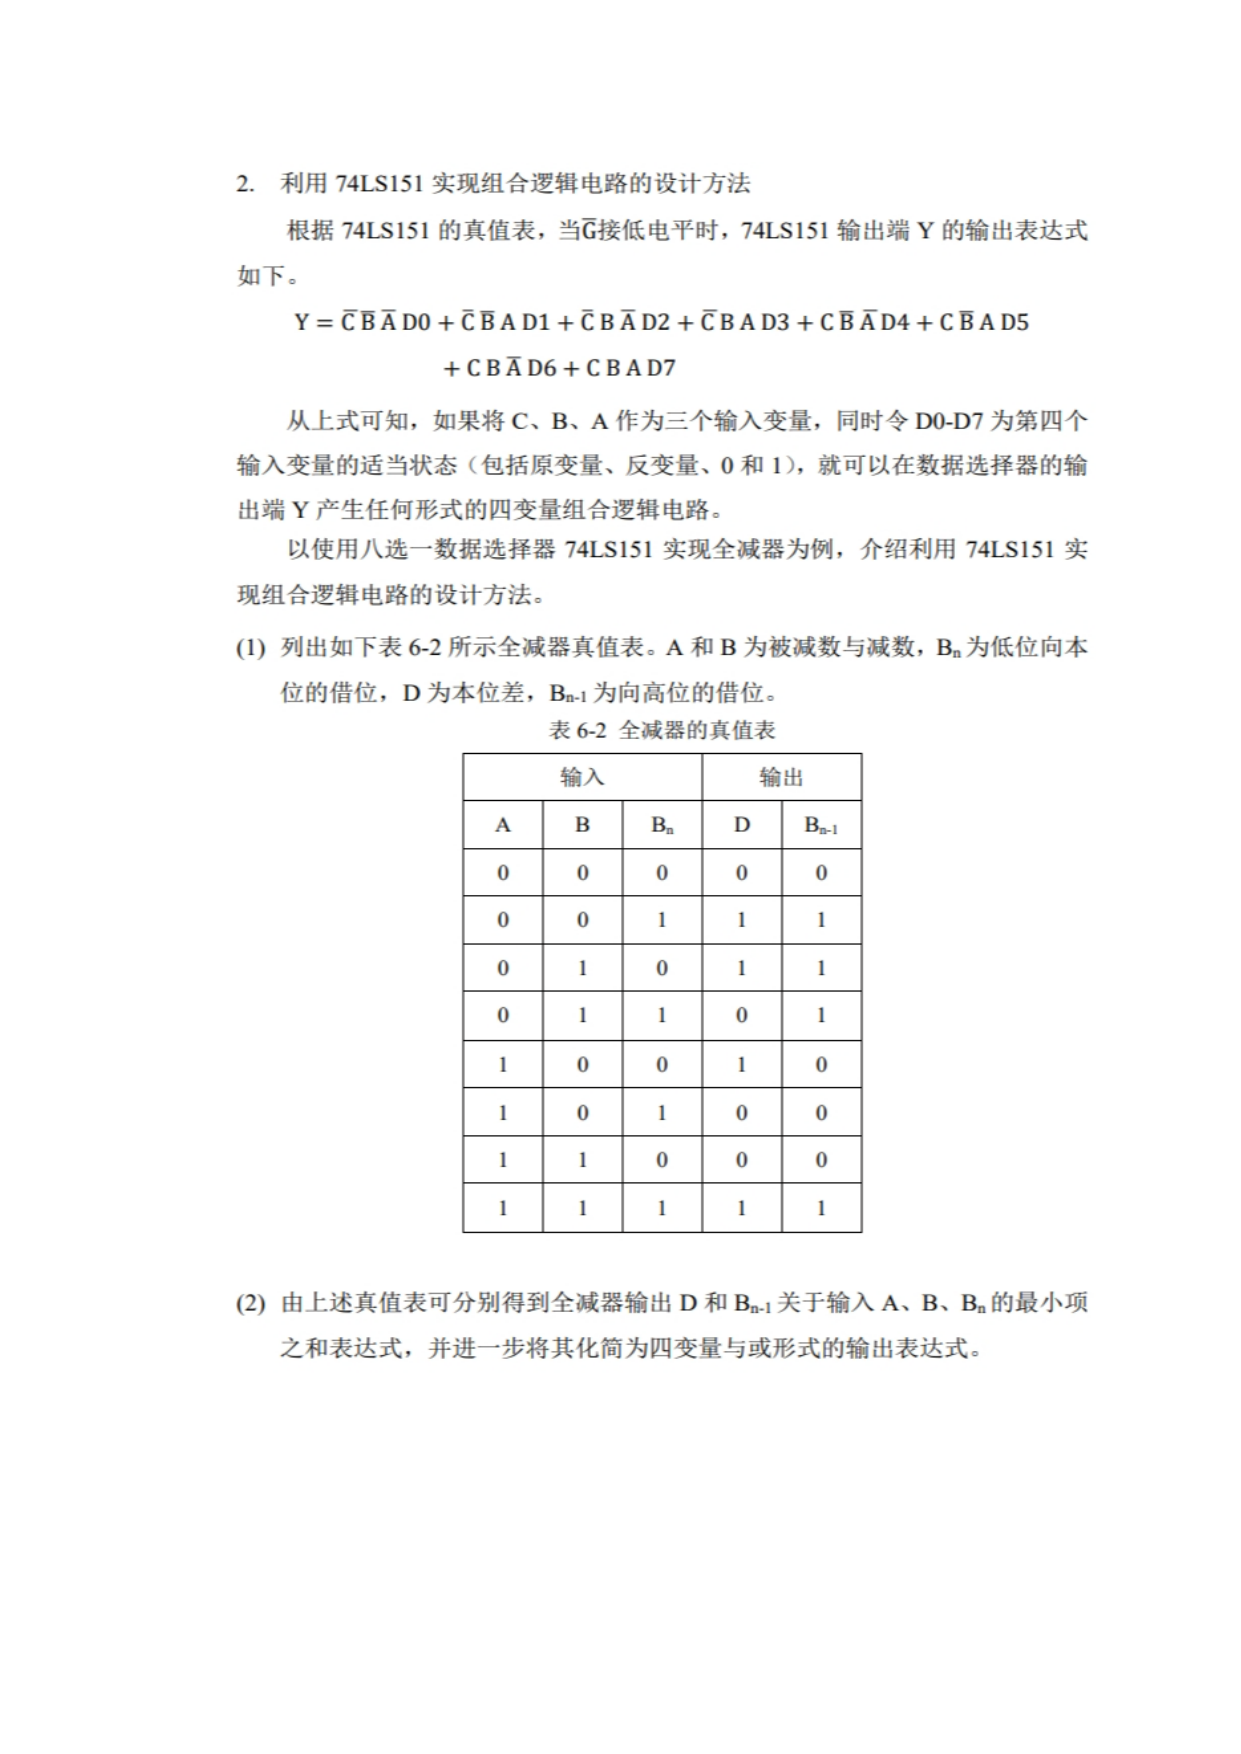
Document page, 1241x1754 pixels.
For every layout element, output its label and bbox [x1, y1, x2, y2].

picture [231, 162, 1097, 1378]
